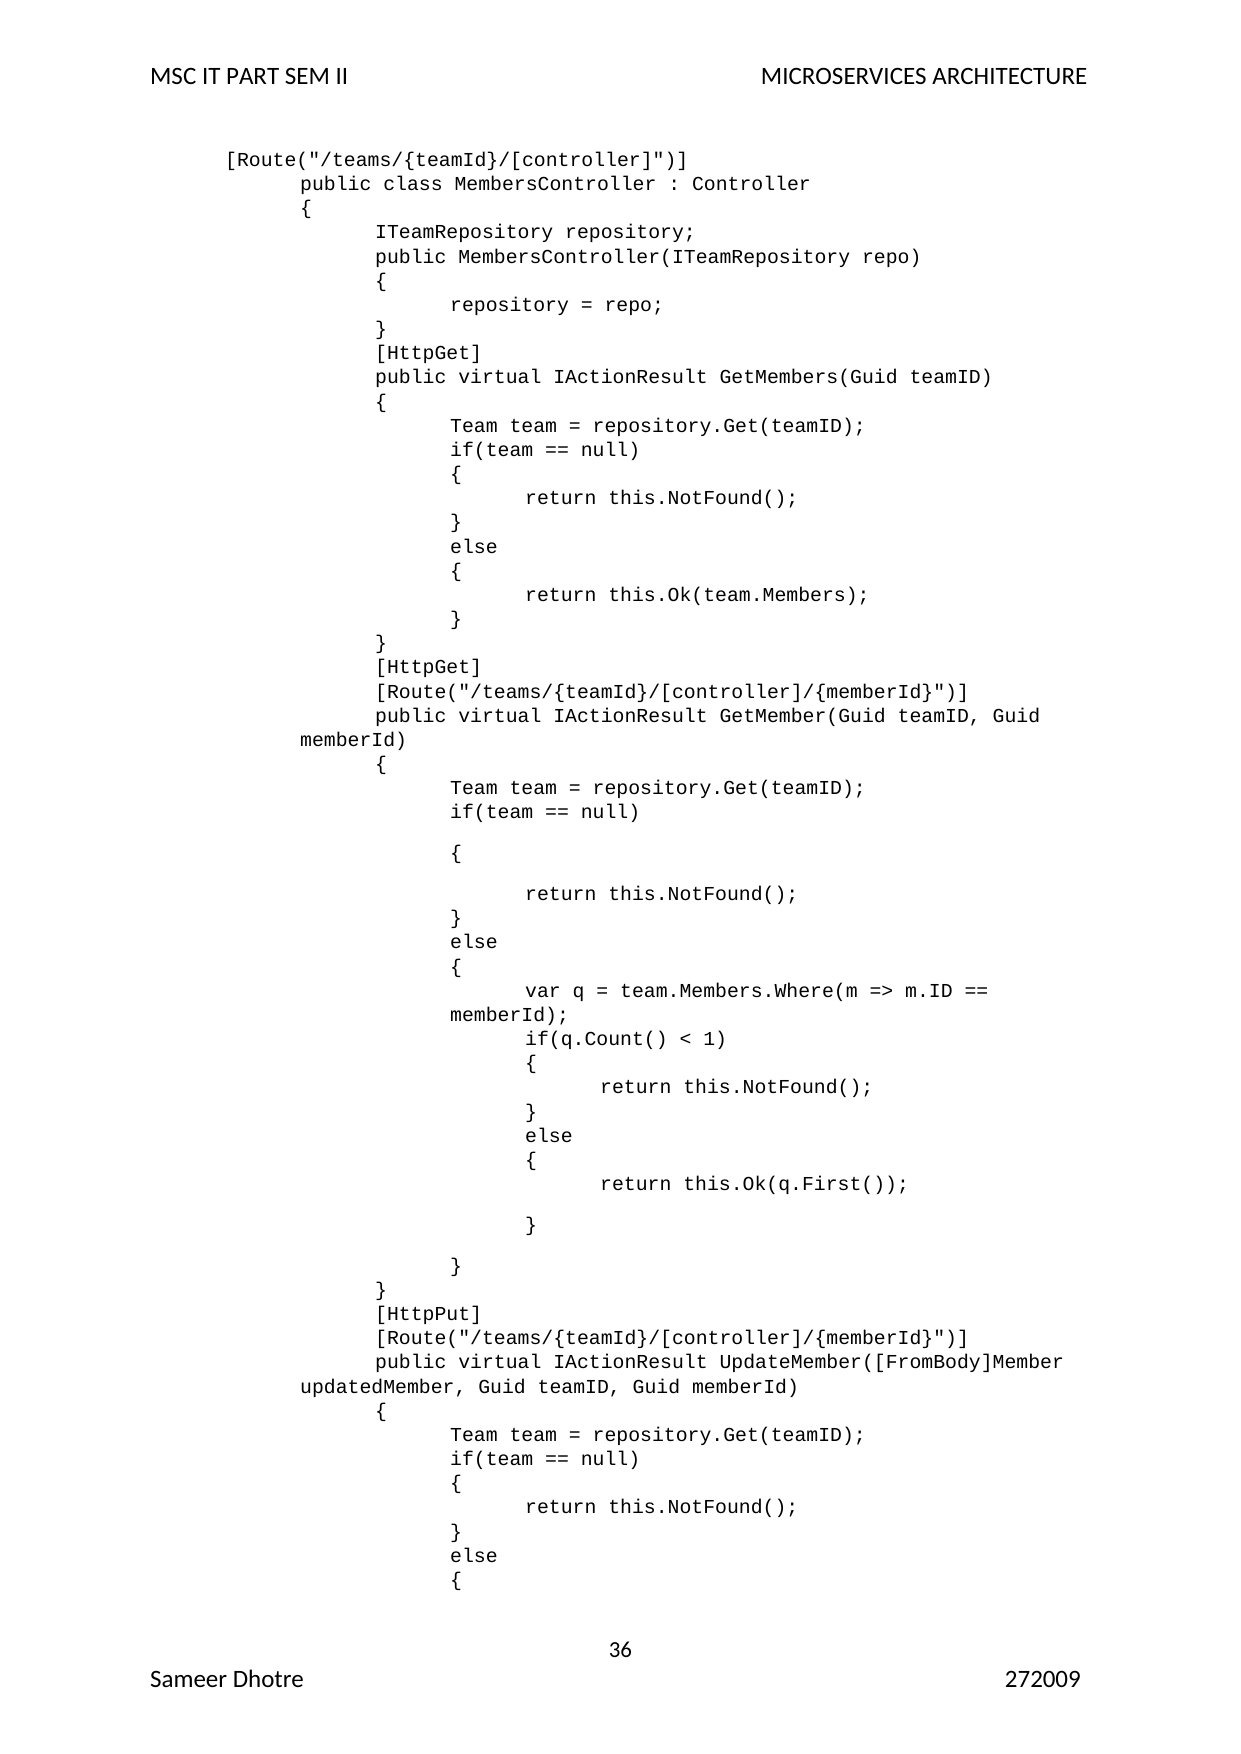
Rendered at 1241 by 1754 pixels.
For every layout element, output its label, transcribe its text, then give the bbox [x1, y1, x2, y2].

text { [450, 1053, 1090, 1076]
text public class MembersController : Controller [225, 174, 1090, 197]
text } [375, 609, 1090, 632]
text else [450, 1126, 1090, 1148]
text { [375, 561, 1090, 583]
text public virtual IActionResult GetMembers(Guid teamID) [300, 367, 1090, 390]
text { [375, 957, 1090, 979]
text else [375, 1546, 1090, 1568]
text return this.NotFound(); [525, 1077, 1090, 1100]
text } [375, 1256, 1090, 1278]
text { [375, 464, 1090, 487]
text if(team == null) [375, 1449, 1090, 1472]
text { [300, 1401, 1090, 1423]
text } [300, 319, 1090, 342]
text [HttpGet] [300, 343, 1090, 366]
text repository = repo; [375, 295, 1090, 317]
text return this.NotFound(); [450, 1497, 1090, 1520]
text else [375, 932, 1090, 955]
text [Route("/teams/{teamId}/[controller]")] [225, 150, 1090, 172]
text { [375, 843, 1090, 866]
text { [225, 198, 1090, 221]
text [HttpGet] [300, 657, 1090, 680]
text } [300, 633, 1090, 656]
text [HttpPut] [300, 1304, 1090, 1327]
text [Route("/teams/{teamId}/[controller]/{memberId}")] [300, 682, 1090, 704]
text } [375, 512, 1090, 535]
text public virtual IActionResult UpdateMember([FromBody]Member updatedMember, Guid teamID, Guid memberId) [300, 1352, 1090, 1399]
text return this.NotFound(); [450, 488, 1090, 511]
text return this.Ok(q.First()); [525, 1174, 1090, 1197]
text { [300, 754, 1090, 777]
text Team team = repository.Get(teamID); [375, 778, 1090, 801]
text } [375, 1522, 1090, 1544]
text if(q.Count() < 1) [450, 1029, 1090, 1052]
text if(team == null) [375, 440, 1090, 462]
text if(team == null) [375, 802, 1090, 825]
text } [375, 908, 1090, 931]
text { [300, 392, 1090, 414]
text else [375, 537, 1090, 559]
text } [450, 1102, 1090, 1124]
text { [300, 271, 1090, 293]
text return this.NotFound(); [450, 884, 1090, 907]
text ITeamRepository repository; [300, 222, 1090, 245]
text public virtual IActionResult GetMember(Guid teamID, Guid memberId) [300, 706, 1090, 752]
text { [450, 1150, 1090, 1172]
text var q = team.Members.Where(m => m.ID == memberId); [450, 981, 1090, 1027]
text { [375, 1570, 1090, 1592]
text [Route("/teams/{teamId}/[controller]/{memberId}")] [300, 1328, 1090, 1351]
text { [375, 1473, 1090, 1496]
text Team team = repository.Get(teamID); [375, 416, 1090, 438]
text } [300, 1280, 1090, 1302]
text Team team = repository.Get(teamID); [375, 1425, 1090, 1447]
text } [450, 1215, 1090, 1237]
text return this.Ok(team.Members); [450, 585, 1090, 607]
text public MembersController(ITeamRepository repo) [300, 247, 1090, 269]
